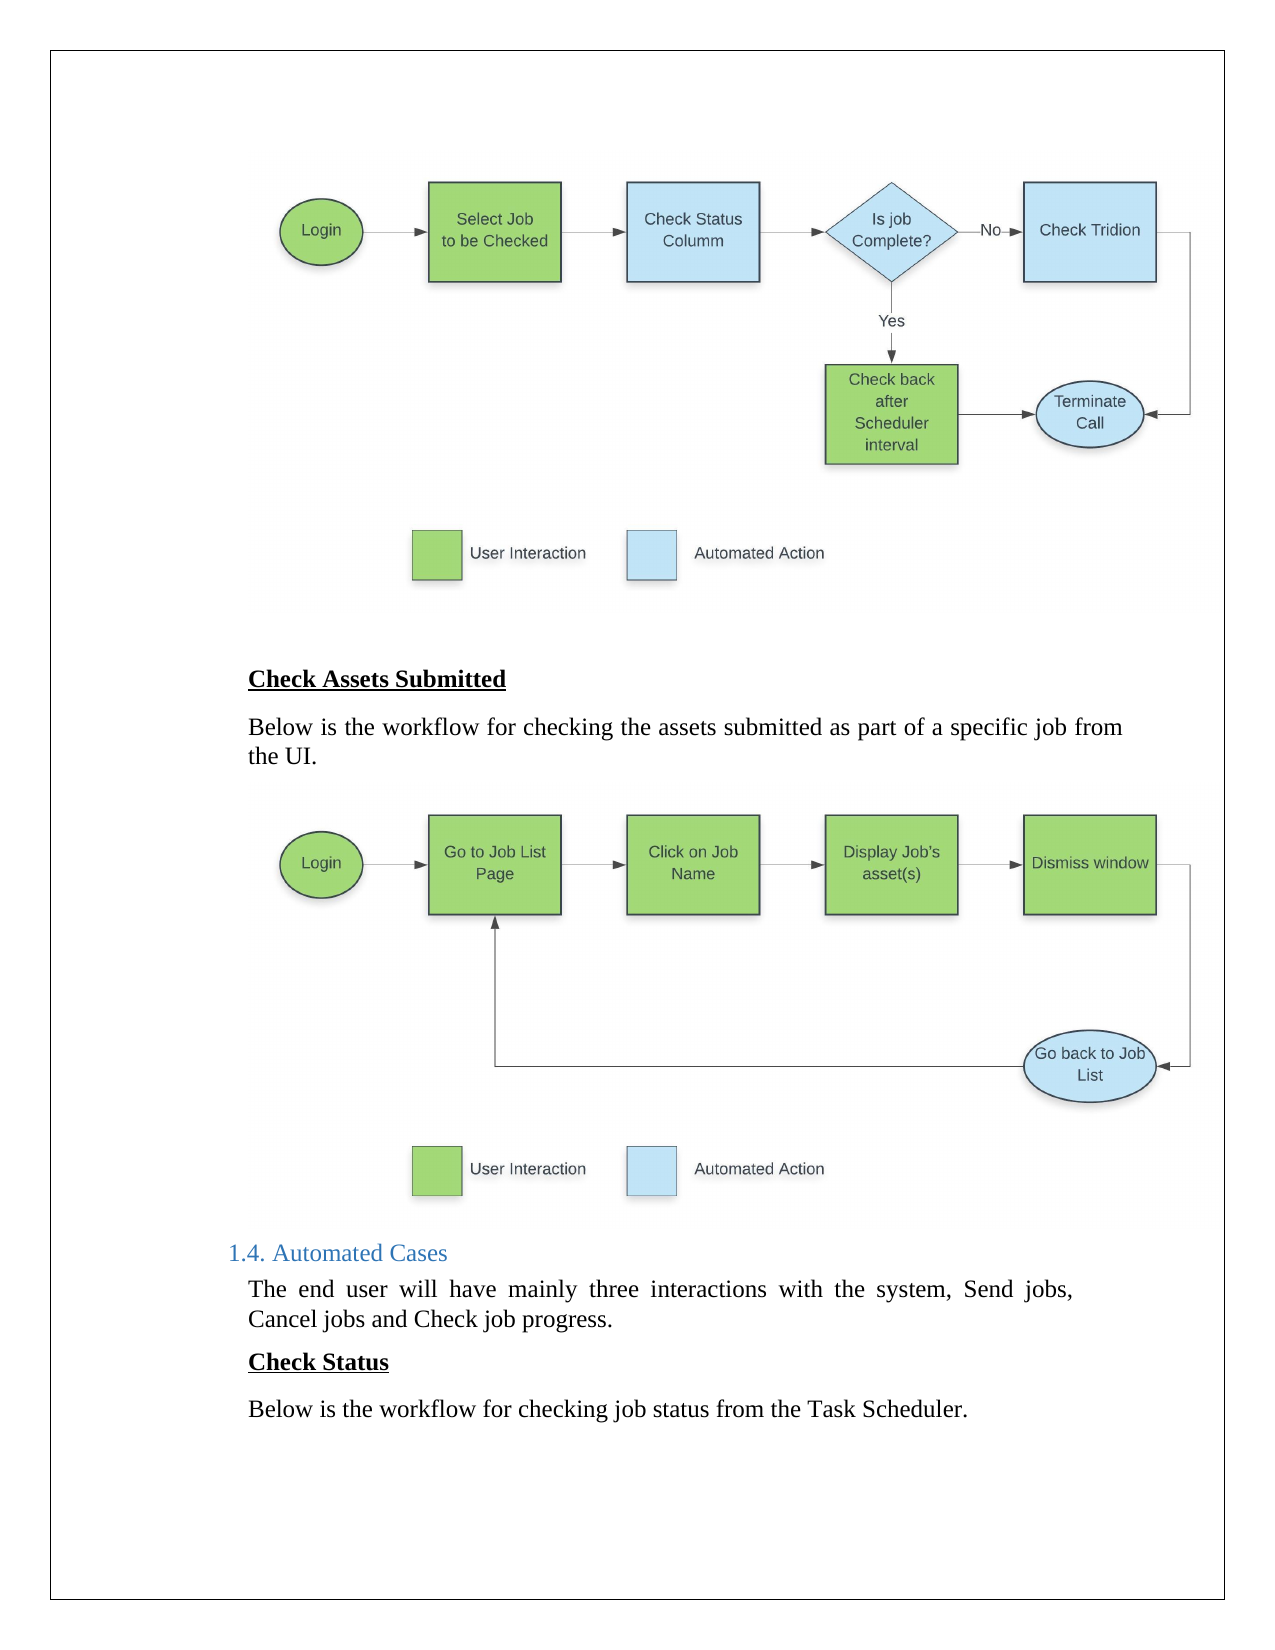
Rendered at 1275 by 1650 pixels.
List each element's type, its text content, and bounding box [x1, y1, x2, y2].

subtitle Automated Cases [228, 1238, 1125, 1267]
text Check Assets Submitted [248, 664, 1125, 693]
picture [247, 782, 1223, 1229]
text The end user will have mainly three interactions with the system, Send jobs, Cancel jobs and Check job progress. [248, 1274, 1074, 1333]
picture [247, 150, 1223, 613]
text Below is the workflow for checking the assets submitted as part of a specific job from the UI. [248, 712, 1125, 770]
text Below is the workflow for checking job status from the Task Scheduler. [248, 1394, 1125, 1423]
text Check Status [248, 1347, 1125, 1376]
